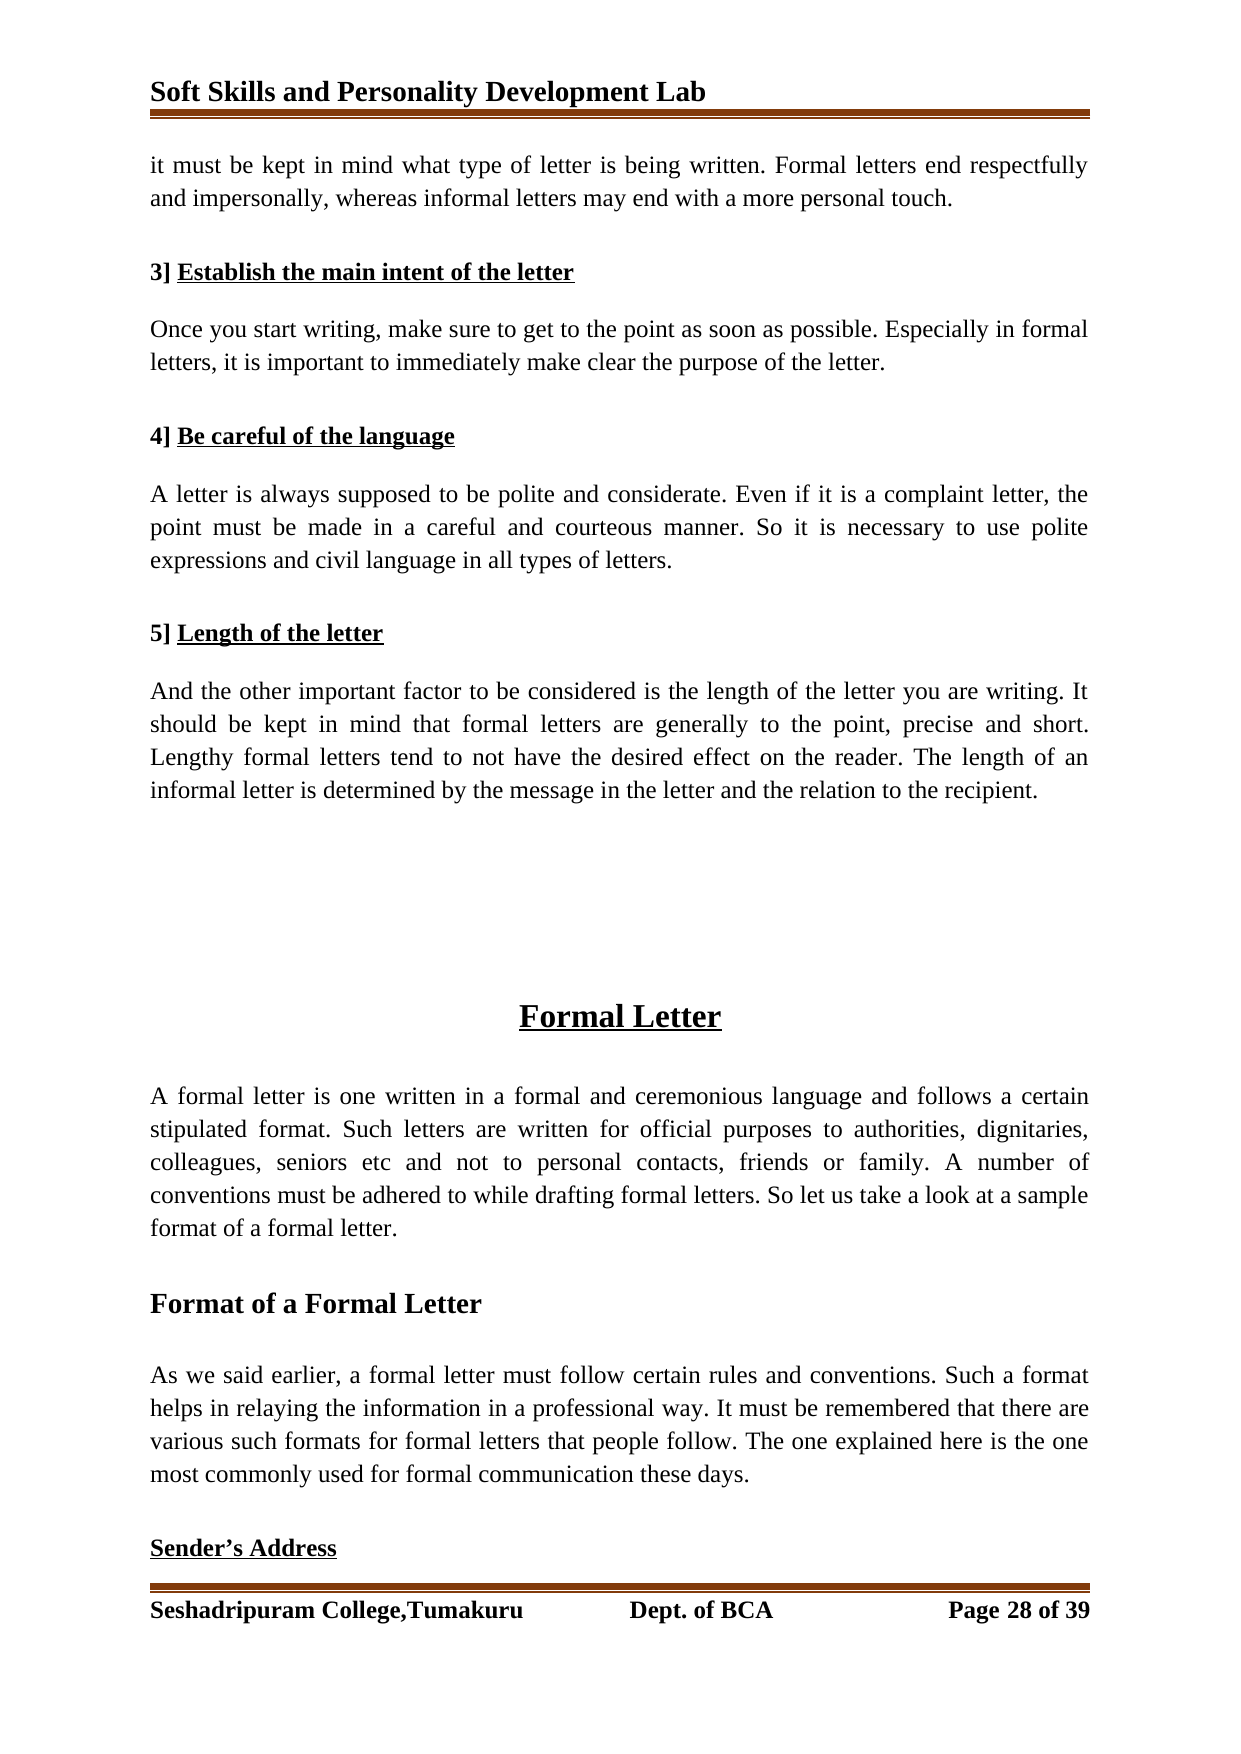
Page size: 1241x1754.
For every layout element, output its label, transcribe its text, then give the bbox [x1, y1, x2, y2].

text A formal letter is one written in a formal and ceremonious language and follows a certain stipulated format. Such letters are written for official purposes to authorities, dignitaries, colleagues, seniors etc and not to personal contacts, friends or family. A number of conventions must be adhered to while drafting formal letters. So let us take a look at a sample format of a formal letter. [150, 1081, 1090, 1242]
text Once you start writing, make sure to get to the point as soon as possible. Especially in formal letters, it is important to immediately make clear the purpose of the letter. [150, 314, 1090, 376]
text As we said earlier, a formal letter must follow certain rules and conventions. Such a format helps in relaying the information in a professional way. It must be remembered that there are various such formats for formal letters that people follow. The one explained here is the one most commonly used for formal communication these days. [150, 1360, 1090, 1488]
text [150, 150, 1090, 212]
text Format of a Formal Letter [150, 1286, 1090, 1320]
text A letter is always supposed to be polite and considerate. Even if it is a complaint letter, the point must be made in a careful and courteous manner. So it is necessary to use polite expressions and civil language in all types of letters. [150, 479, 1090, 574]
text Formal Letter [150, 996, 1090, 1034]
subtitle 3] Establish the main intent of the letter [150, 257, 1090, 285]
subtitle 4] Be careful of the language [150, 421, 1090, 450]
subtitle Sender’s Address [150, 1533, 1090, 1562]
subtitle 5] Length of the letter [150, 618, 1090, 647]
text And the other important factor to be considered is the length of the letter you are writing. It should be kept in mind that formal letters are generally to the point, precise and short. Lengthy formal letters tend to not have the desired effect on the reader. The length of an informal letter is determined by the message in the letter and the relation to the recipient. [150, 676, 1090, 804]
